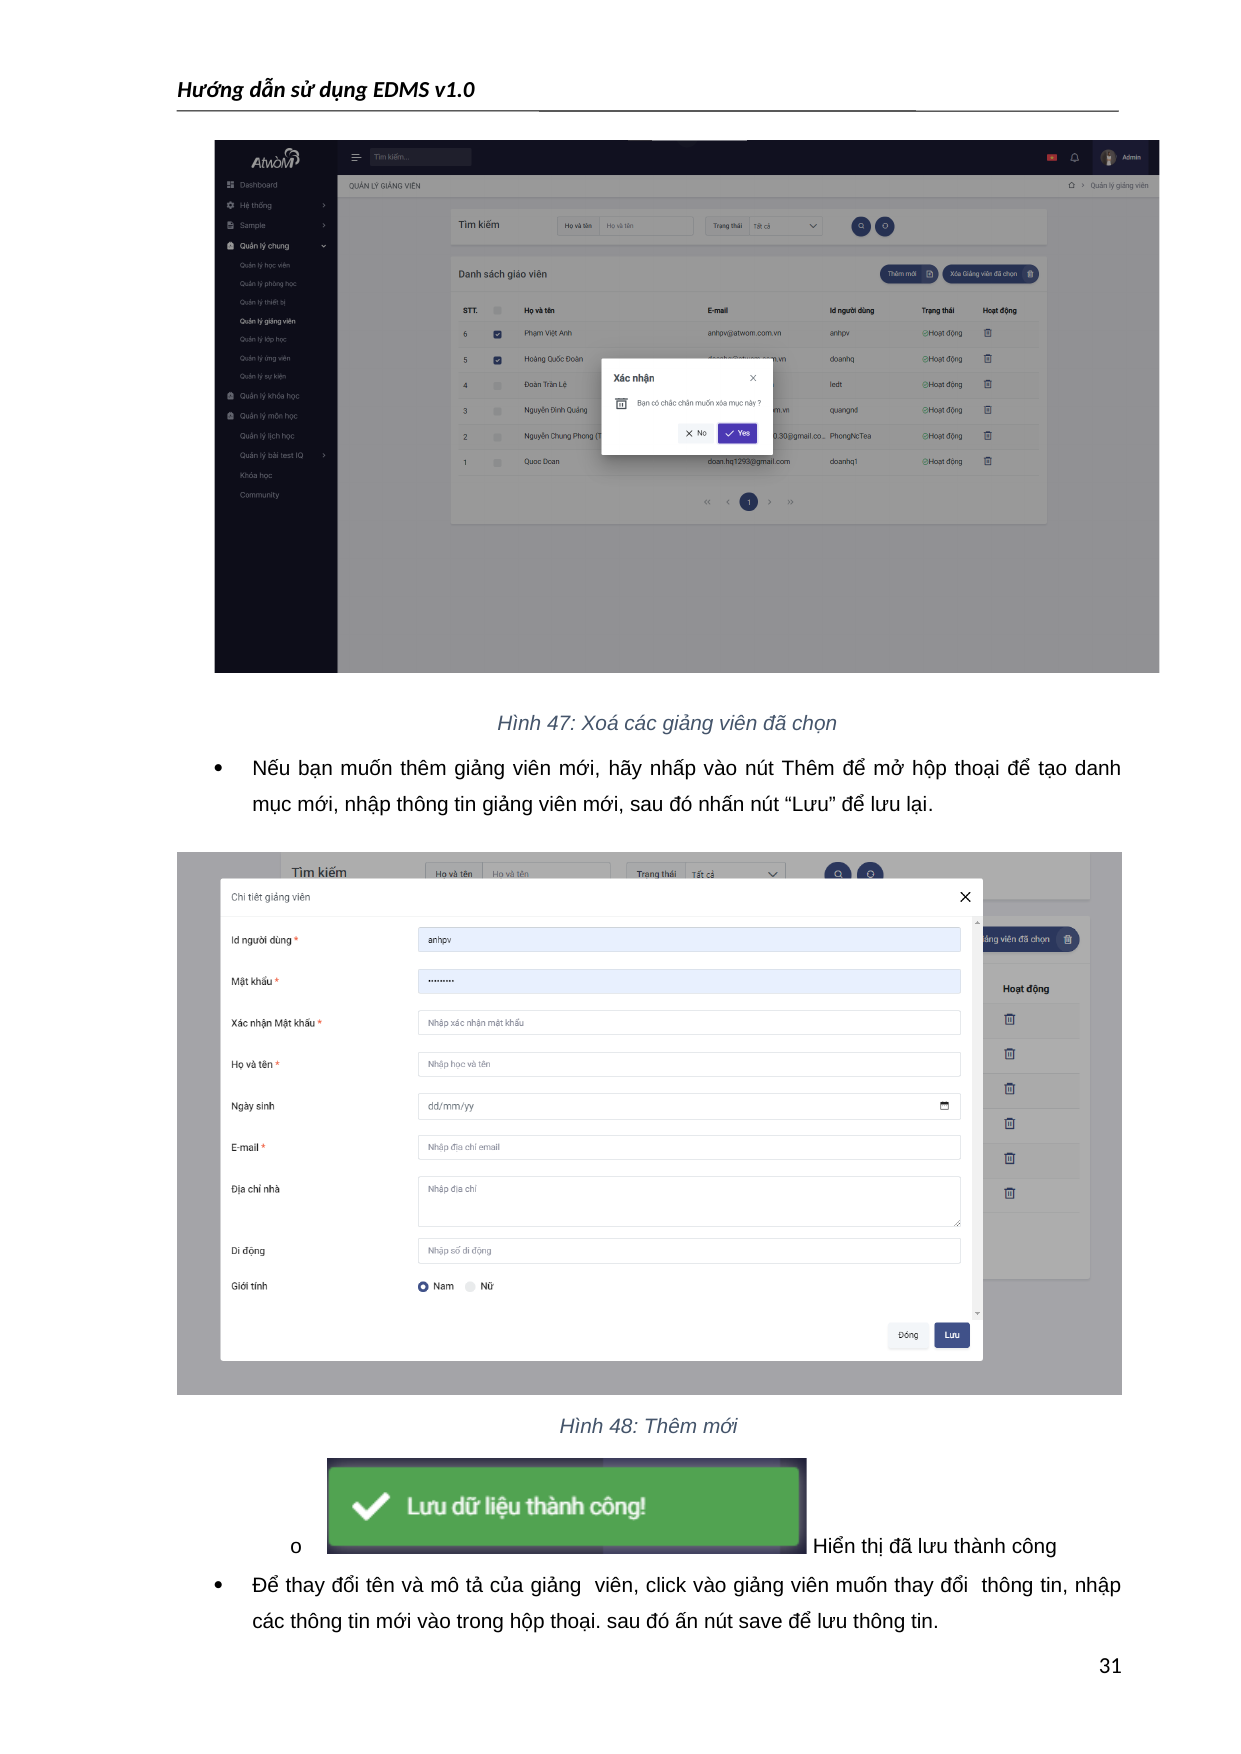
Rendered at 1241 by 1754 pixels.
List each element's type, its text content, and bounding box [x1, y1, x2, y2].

list Để thay đổi tên và mô tả của giảng viên, click vào giảng viên muốn thay đổi thông tin, nhập các thông tin mới vào trong hộp thoại. sau đó ấn nút save để lưu thông tin. [214, 1573, 1122, 1633]
picture [214, 140, 1160, 673]
picture [327, 1458, 807, 1554]
list Nếu bạn muốn thêm giảng viên mới, hãy nhấp vào nút Thêm để mở hộp thoại để tạo danh mục mới, nhập thông tin giảng viên mới, sau đó nhấn nút “Lưu” để lưu lại. [214, 756, 1122, 816]
text Hình 3.5.4 : Thêm mới [177, 1414, 1122, 1438]
text Hình 3.5.3 : Xoá các giảng viên đã chọn [214, 711, 1122, 735]
picture [177, 852, 1122, 1395]
